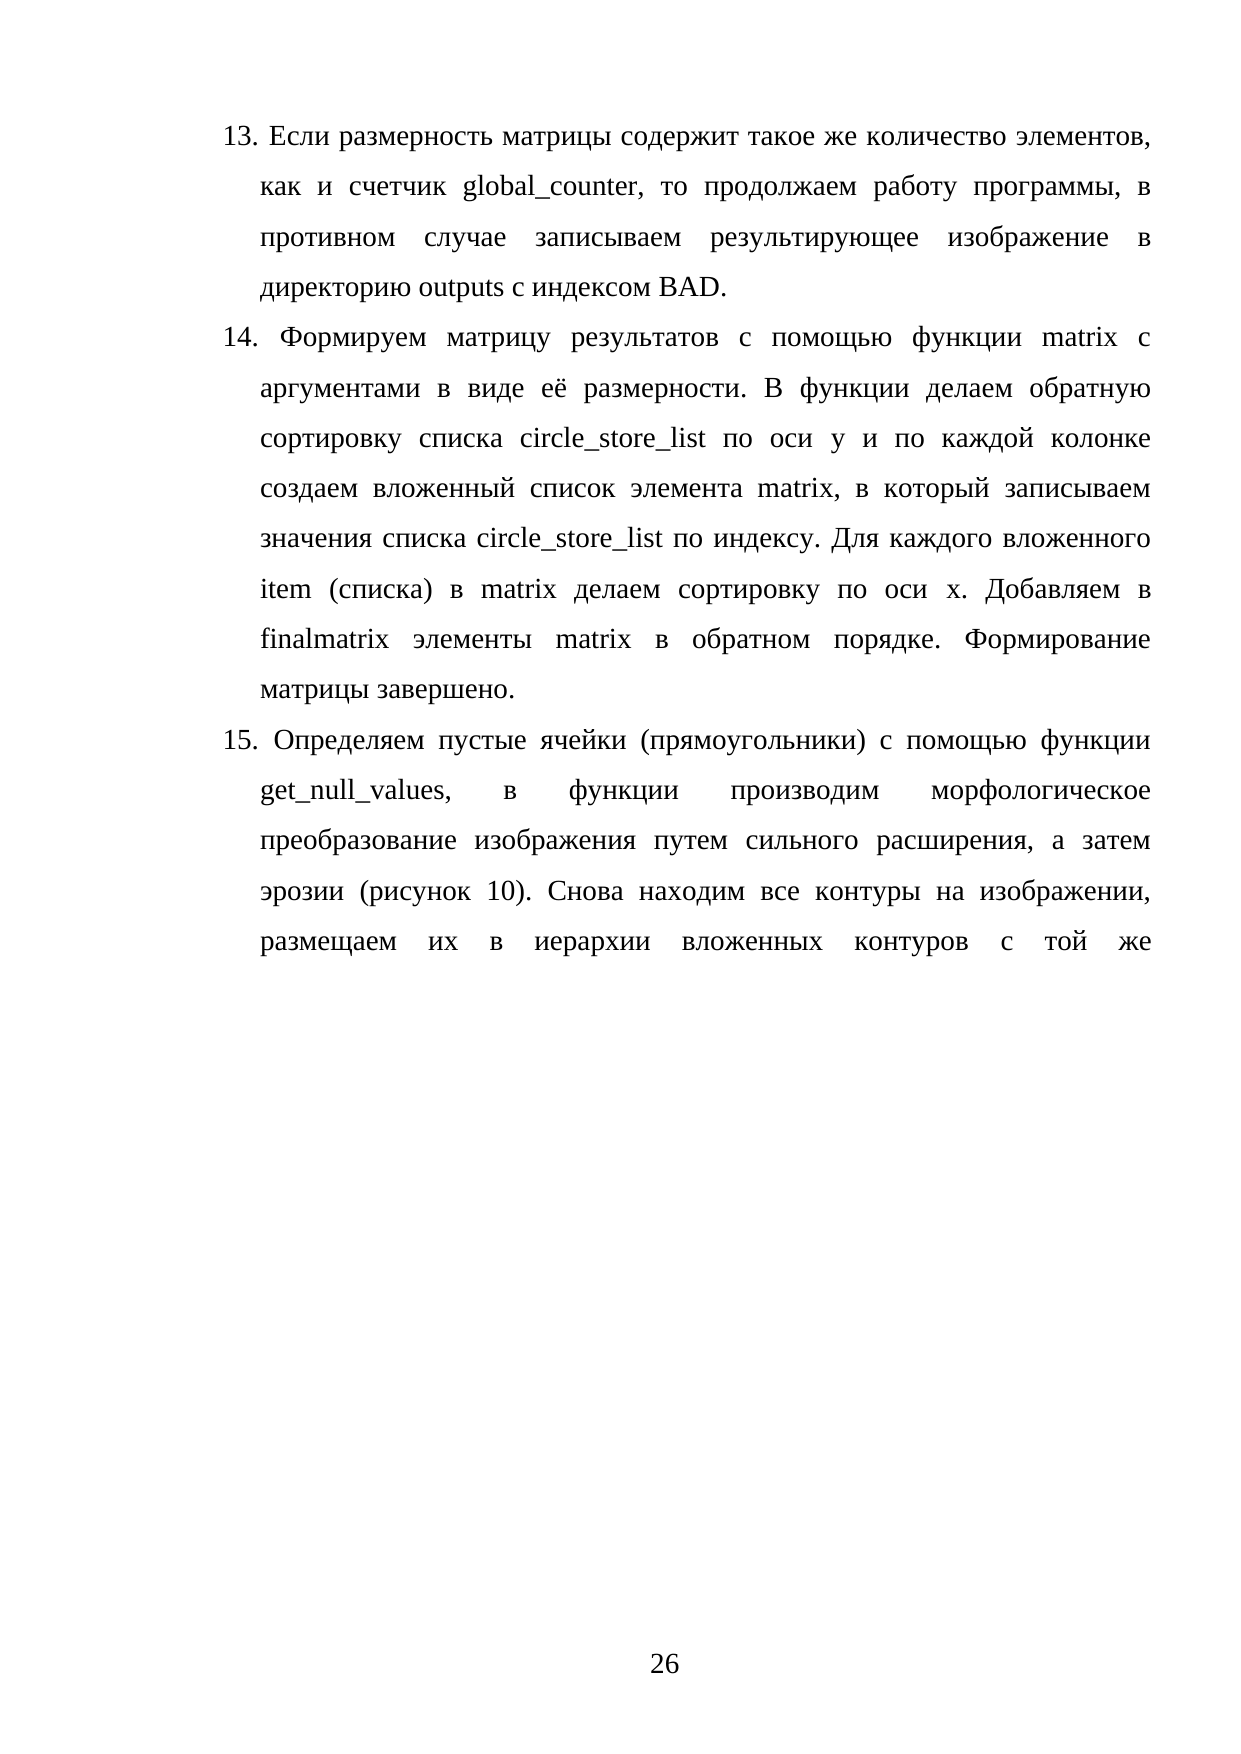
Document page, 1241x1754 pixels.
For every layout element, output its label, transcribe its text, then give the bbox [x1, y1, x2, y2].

list Формируем матрицу результатов с помощью функции matrix с аргументами в виде её размерности. В функции делаем обратную сортировку списка circle_store_list по оси y и по каждой колонке создаем вложенный список элемента matrix, в который записываем значения списка circle_store_list по индексу. Для каждого вложенного item (списка) в matrix делаем сортировку по оси x. Добавляем в finalmatrix элементы matrix в обратном порядке. Формирование матрицы завершено. [222, 319, 1152, 705]
list Определяем пустые ячейки (прямоугольники) с помощью функции get_null_values, в функции производим морфологическое преобразование изображения путем сильного расширения, а затем эрозии (рисунок 10). Снова находим все контуры на изображении, размещаем их в иерархии вложенных контуров c той же аппроксимацией, снова запускаем цикл по каждому контуру. [222, 722, 1152, 957]
list Если размерность матрицы содержит такое же количество элементов, как и счетчик global_counter, то продолжаем работу программы, в противном случае записываем результирующее изображение в директорию outputs с индексом BAD. [222, 118, 1152, 303]
